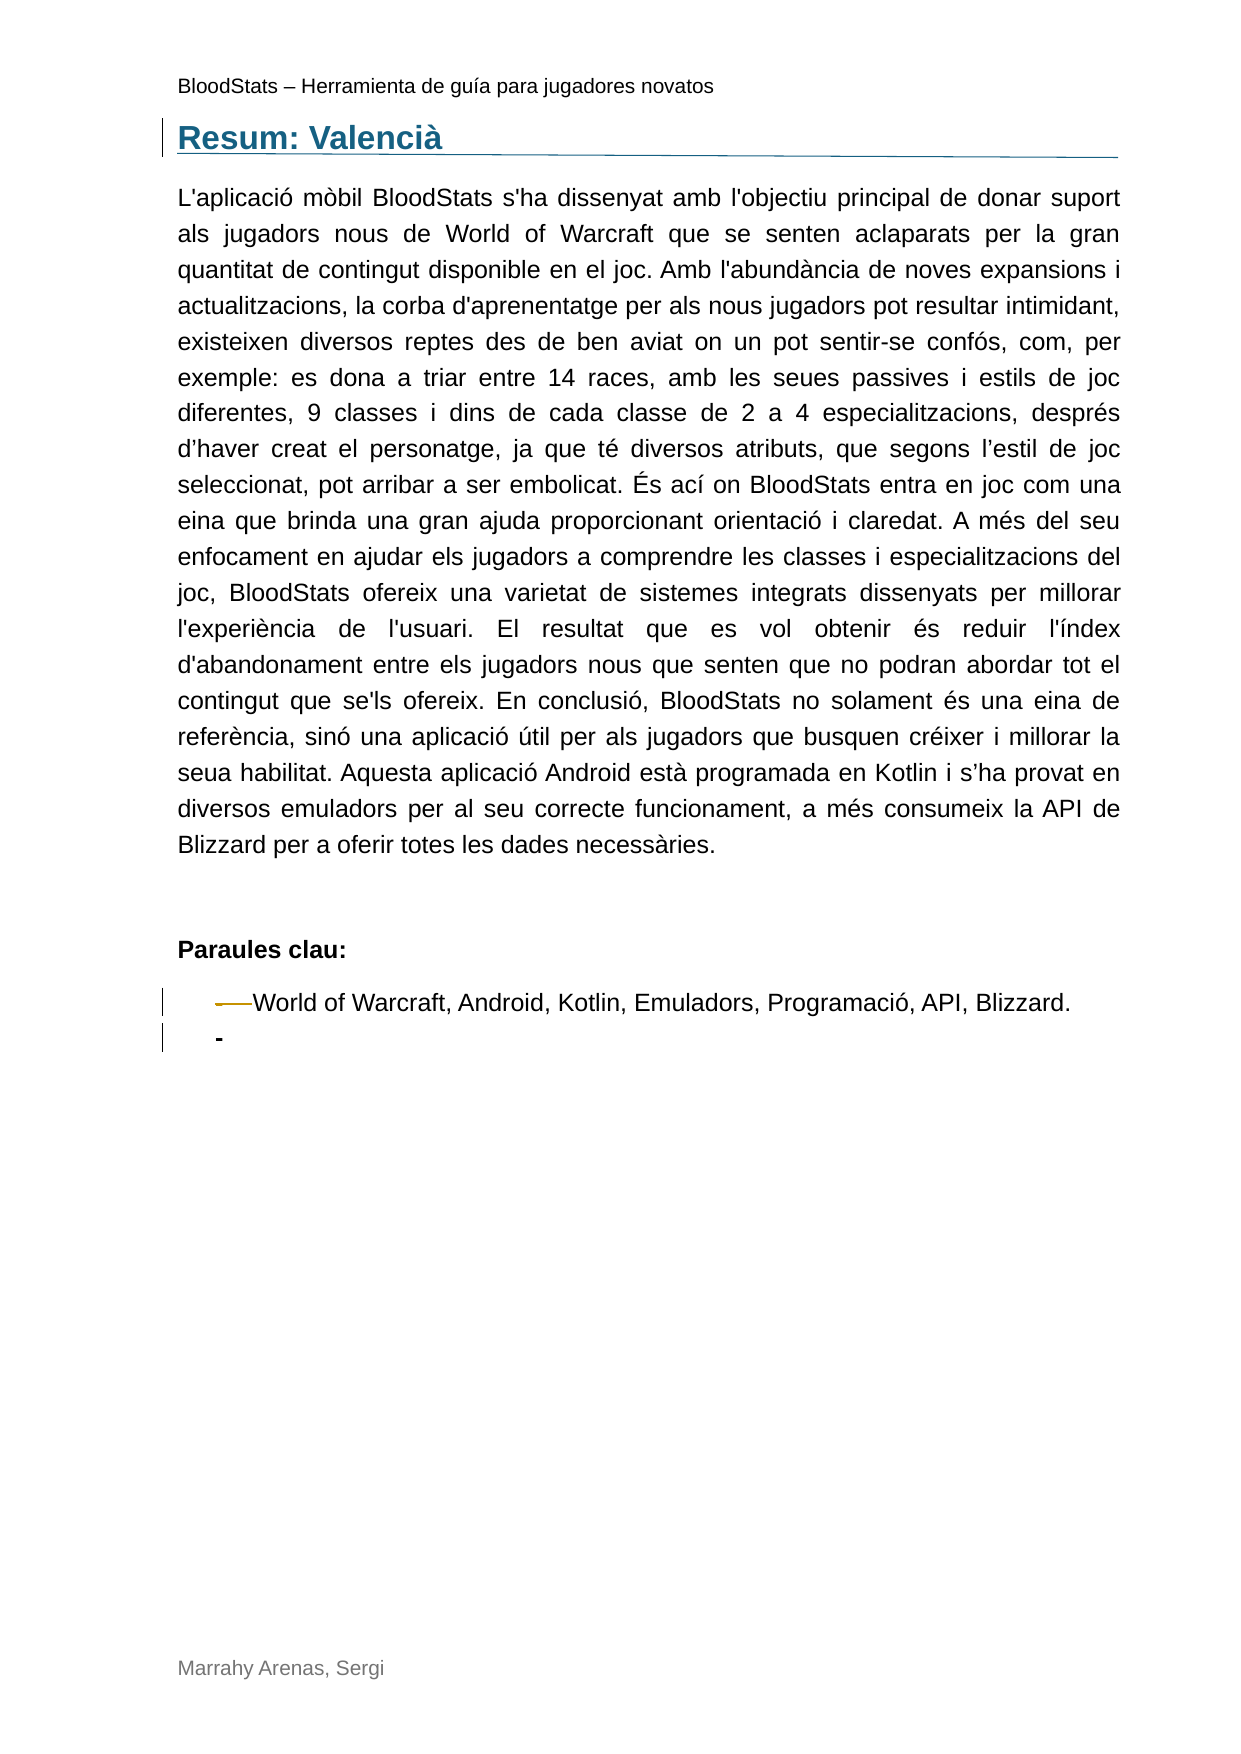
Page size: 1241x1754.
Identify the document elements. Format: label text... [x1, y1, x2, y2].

text Paraules clau: [177, 935, 1122, 964]
text Resum: Valencià [177, 118, 1122, 157]
list World of Warcraft, Android, Kotlin, Emuladors, Programació, API, Blizzard. [215, 987, 1122, 1016]
text L'aplicació mòbil BloodStats s'ha dissenyat amb l'objectiu principal de donar suport als jugadors nous de World of Warcraft que se senten aclaparats per la gran quantitat de contingut disponible en el joc. Amb l'abundància de noves expansions i actualitzacions, la corba d'aprenentatge per als nous jugadors pot resultar intimidant, existeixen diversos reptes des de ben aviat on un pot sentir-se confós, com, per exemple: es dona a triar entre 14 races, amb les seues passives i estils de joc diferentes, 9 classes i dins de cada classe de 2 a 4 especialitzacions, després d’haver creat el personatge, ja que té diversos atributs, que segons l’estil de joc seleccionat, pot arribar a ser embolicat. És ací on BloodStats entra en joc com una eina que brinda una gran ajuda proporcionant orientació i claredat. A més del seu enfocament en ajudar els jugadors a comprendre les classes i especialitzacions del joc, BloodStats ofereix una varietat de sistemes integrats dissenyats per millorar l'experiència de l'usuari. El resultat que es vol obtenir és reduir l'índex d'abandonament entre els jugadors nous que senten que no podran abordar tot el contingut que se'ls ofereix. En conclusió, BloodStats no solament és una eina de referència, sinó una aplicació útil per als jugadors que busquen créixer i millorar la seua habilitat. Aquesta aplicació Android està programada en Kotlin i s’ha provat en diversos emuladors per al seu correcte funcionament, a més consumeix la API de Blizzard per a oferir totes les dades necessàries. [177, 183, 1122, 858]
